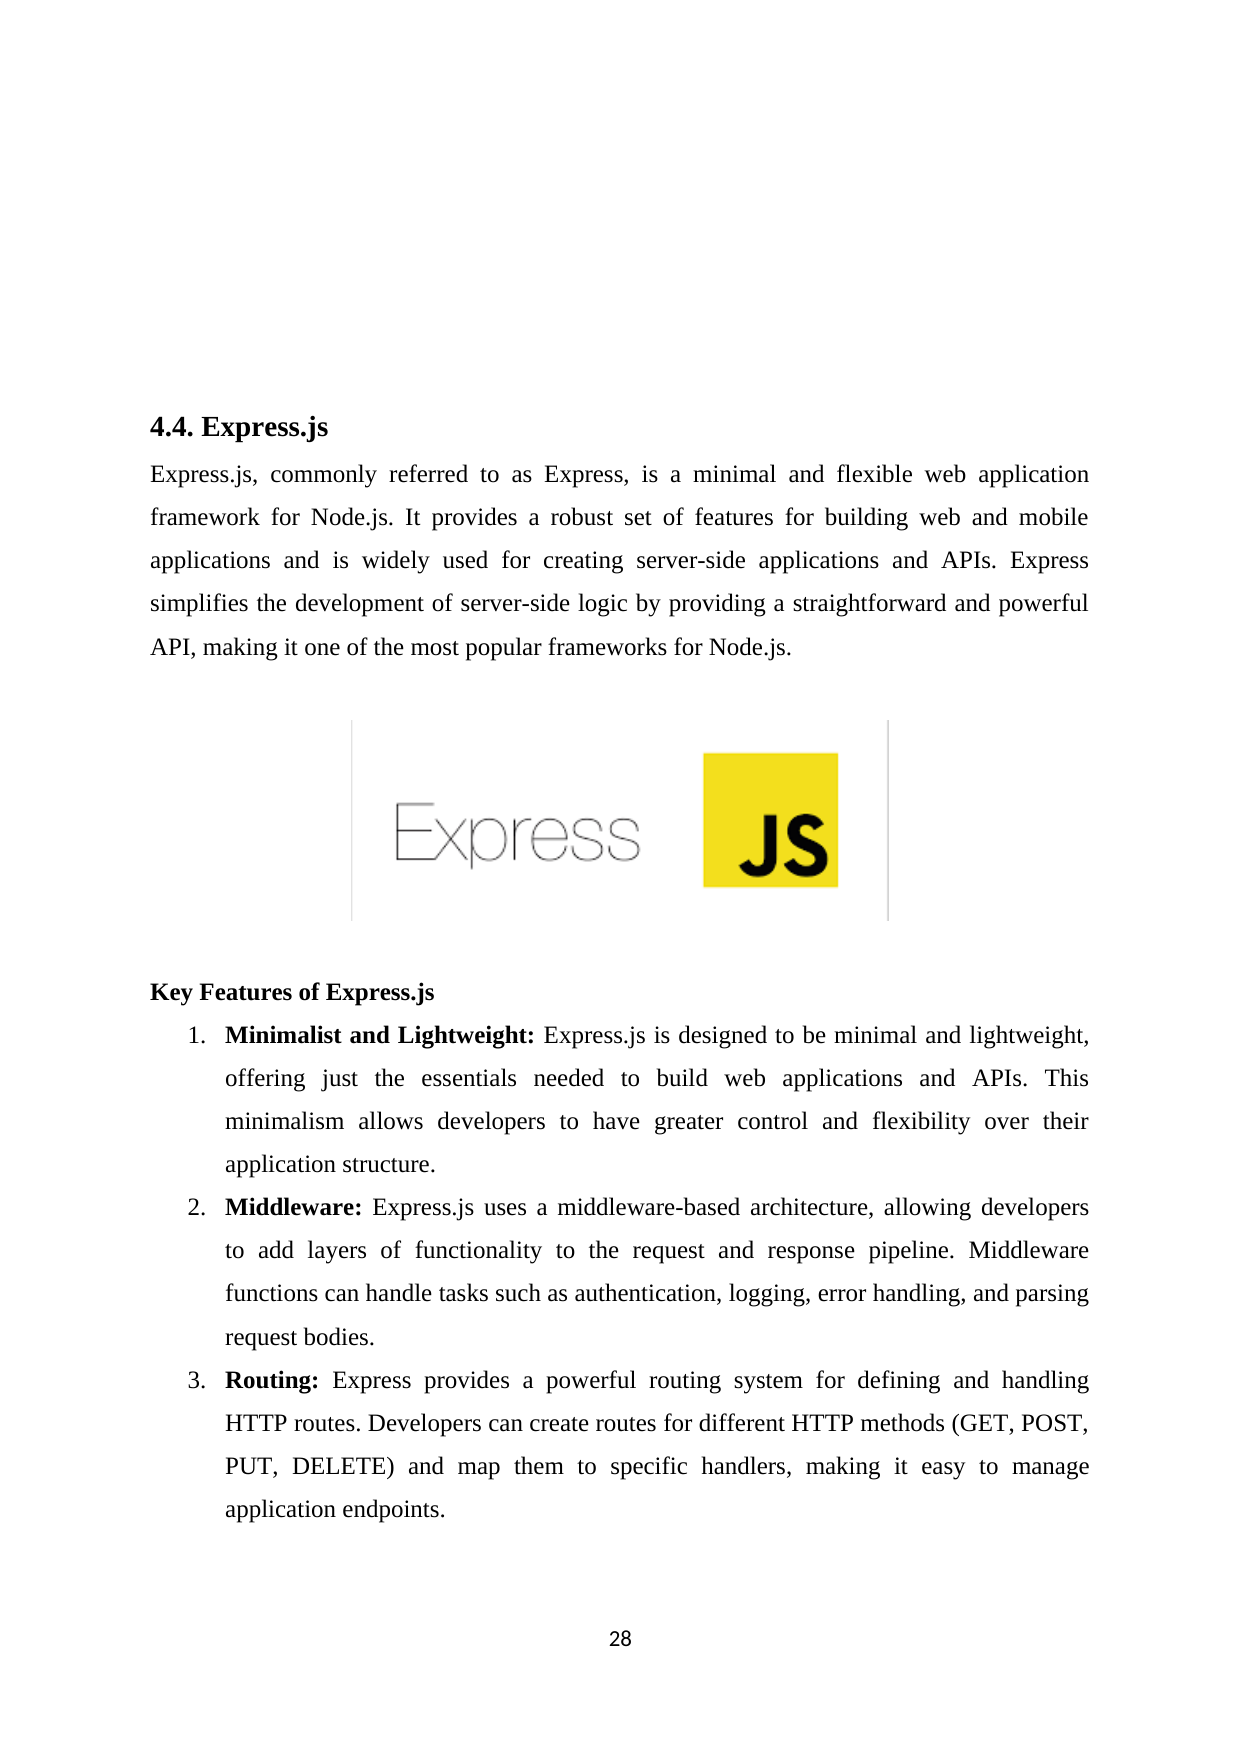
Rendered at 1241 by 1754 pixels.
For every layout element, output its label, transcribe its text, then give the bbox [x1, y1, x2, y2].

list Routing: Express provides a powerful routing system for defining and handling HTTP routes. Developers can create routes for different HTTP methods (GET, POST, PUT, DELETE) and map them to specific handlers, making it easy to manage application endpoints. [187, 1365, 1090, 1523]
text Key Features of Express.js [150, 977, 1090, 1005]
picture [351, 720, 889, 921]
text 4.4. Express.js [150, 409, 1090, 442]
list Middleware: Express.js uses a middleware-based architecture, allowing developers to add layers of functionality to the request and response pipeline. Middleware functions can handle tasks such as authentication, logging, error handling, and parsing request bodies. [187, 1192, 1090, 1350]
list Minimalist and Lightweight: Express.js is designed to be minimal and lightweight, offering just the essentials needed to build web applications and APIs. This minimalism allows developers to have greater control and flexibility over their application structure. [187, 1020, 1090, 1178]
text Express.js, commonly referred to as Express, is a minimal and flexible web application framework for Node.js. It provides a robust set of features for building web and mobile applications and is widely used for creating server-side applications and APIs. Express simplifies the development of server-side logic by providing a straightforward and powerful API, making it one of the most popular frameworks for Node.js. [150, 459, 1090, 660]
